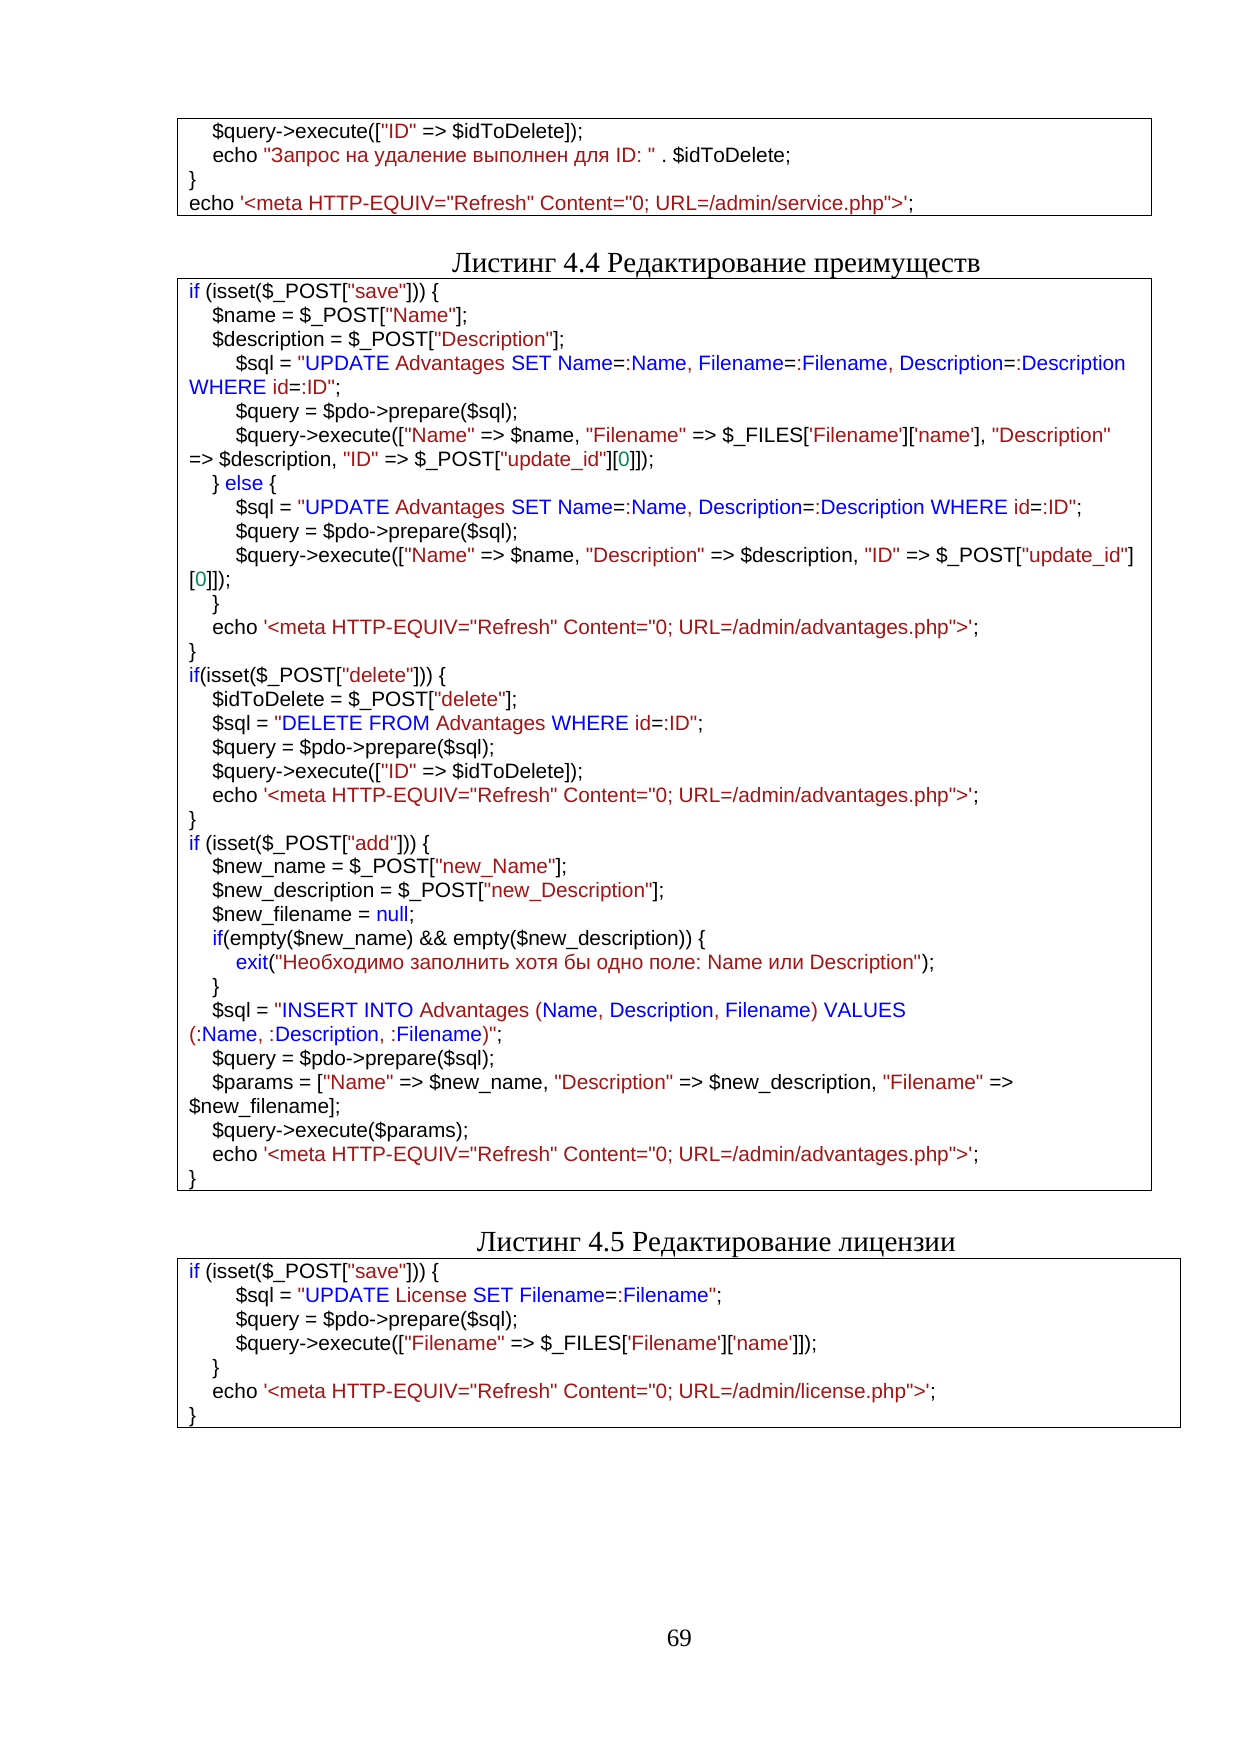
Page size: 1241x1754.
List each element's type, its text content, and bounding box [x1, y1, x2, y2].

table_header if (isset($_POST["save"])) { $name = $_POST["Name"]; $description = $_POST["Description"]; $sql = "UPDATE Advantages SET Name=:Name, Filename=:Filename, Description=:Description WHERE id=:ID"; $query = $pdo->prepare($sql); $query->execute(["Name" => $name, "Filename" => $_FILES['Filename']['name'], "Description" => $description, "ID" => $_POST["update_id"][0]]); } else { $sql = "UPDATE Advantages SET Name=:Name, Description=:Description WHERE id=:ID"; $query = $pdo->prepare($sql); $query->execute(["Name" => $name, "Description" => $description, "ID" => $_POST["update_id"][0]]); } echo '<meta HTTP-EQUIV="Refresh" Content="0; URL=/admin/advantages.php">'; } if(isset($_POST["delete"])) { $idToDelete = $_POST["delete"]; $sql = "DELETE FROM Advantages WHERE id=:ID"; $query = $pdo->prepare($sql); $query->execute(["ID" => $idToDelete]); echo '<meta HTTP-EQUIV="Refresh" Content="0; URL=/admin/advantages.php">'; } if (isset($_POST["add"])) { $new_name = $_POST["new_Name"]; $new_description = $_POST["new_Description"]; $new_filename = null; if(empty($new_name) && empty($new_description)) { exit("Необходимо заполнить хотя бы одно поле: Name или Description"); } $sql = "INSERT INTO Advantages (Name, Description, Filename) VALUES (:Name, :Description, :Filename)"; $query = $pdo->prepare($sql); $params = ["Name" => $new_name, "Description" => $new_description, "Filename" => $new_filename]; $query->execute($params); echo '<meta HTTP-EQUIV="Refresh" Content="0; URL=/admin/advantages.php">'; } [178, 279, 1151, 1190]
text Листинг 4.4 Редактирование преимуществ [177, 245, 1181, 278]
text Листинг 4.5 Редактирование лицензии [177, 1224, 1181, 1258]
table_header if (isset($_POST["save"])) { $sql = "UPDATE License SET Filename=:Filename"; $query = $pdo->prepare($sql); $query->execute(["Filename" => $_FILES['Filename']['name']]); } echo '<meta HTTP-EQUIV="Refresh" Content="0; URL=/admin/license.php">'; } [178, 1259, 1180, 1427]
